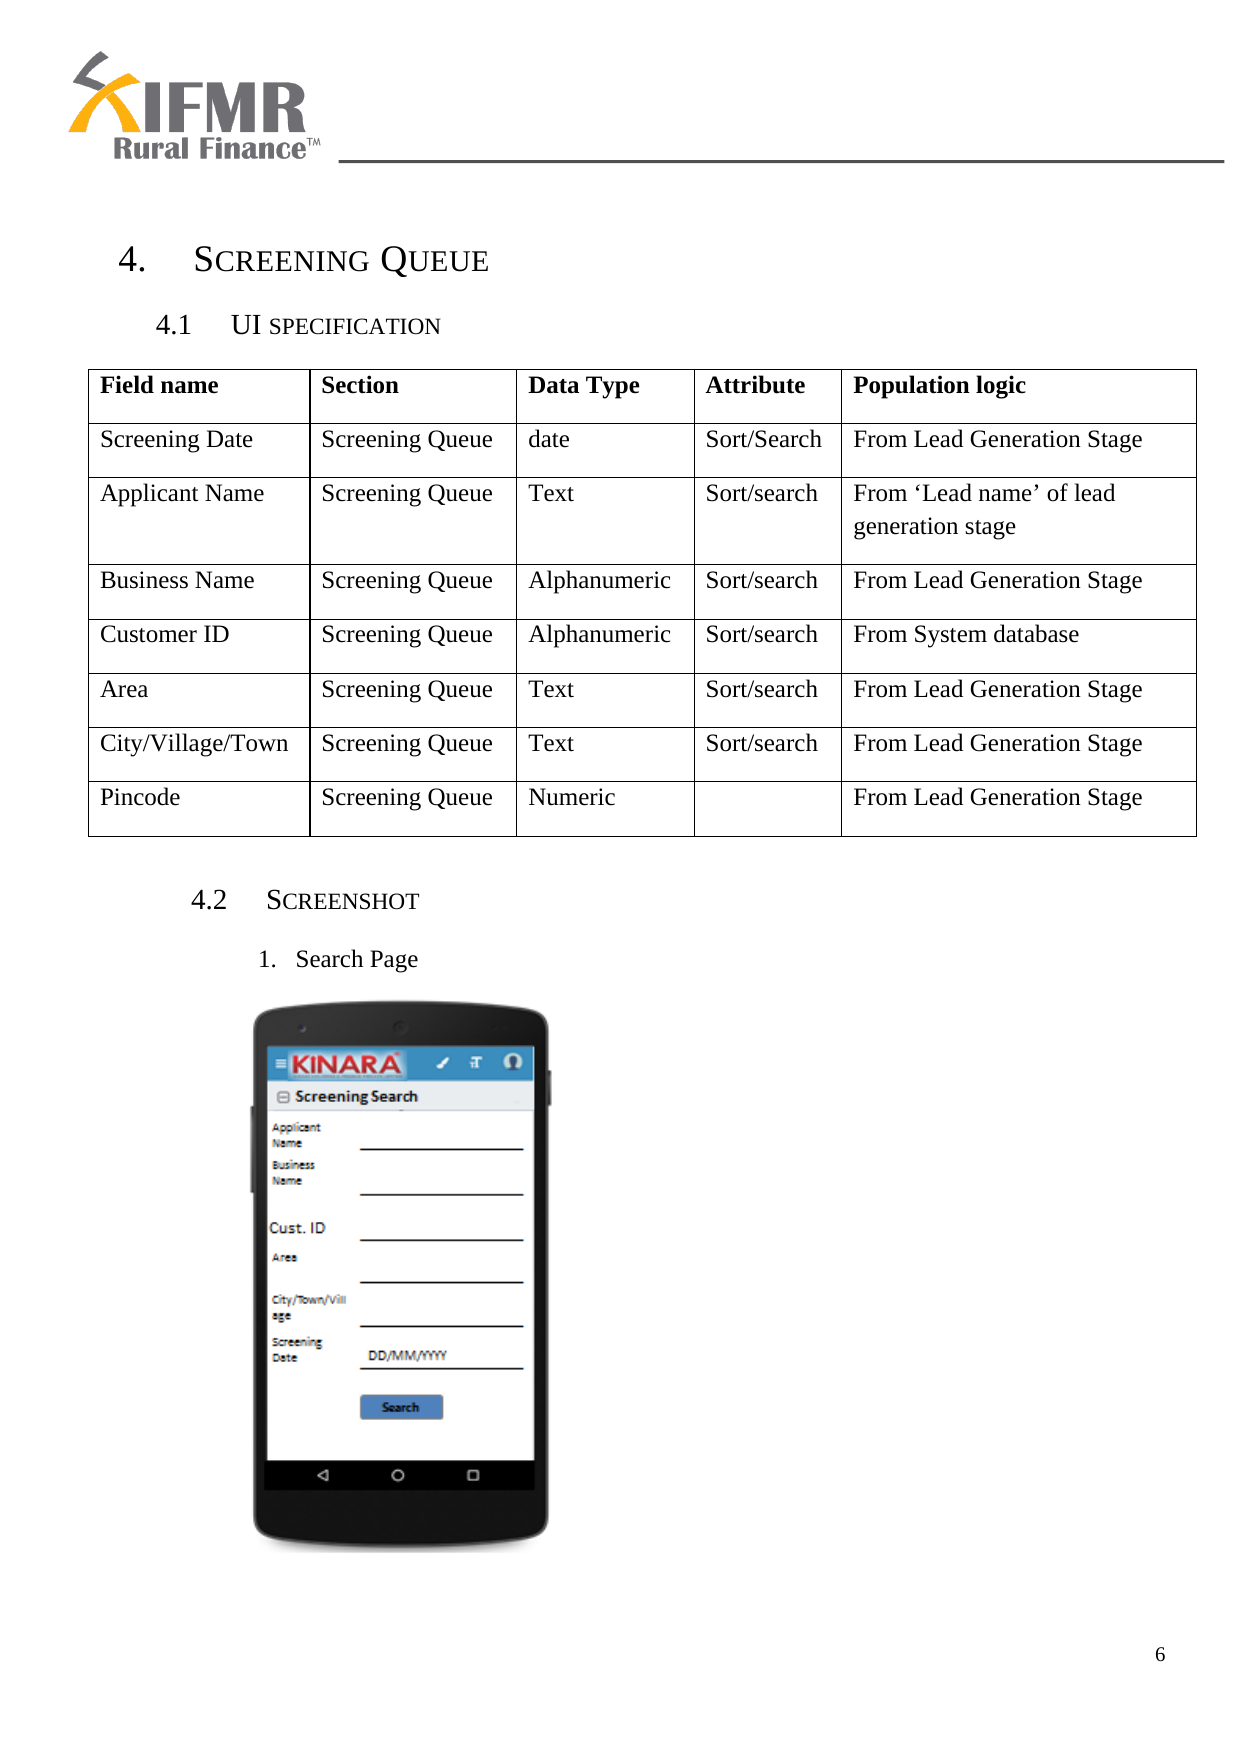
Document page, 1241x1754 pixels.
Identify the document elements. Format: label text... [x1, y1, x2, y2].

table_cell Screening Queue [311, 478, 516, 564]
table_cell From Lead Generation Stage [842, 424, 1196, 477]
table_cell Sort/search [695, 674, 841, 727]
table_cell From Lead Generation Stage [842, 565, 1196, 618]
table_cell Alphanumeric [517, 565, 694, 618]
table_cell City/Village/Town [89, 728, 309, 781]
table_cell From ‘Lead name’ of lead generation stage [842, 478, 1196, 564]
table_cell Text [517, 674, 694, 727]
table_cell Sort/search [695, 620, 841, 673]
table_header Population logic [842, 370, 1196, 423]
table_cell Text [517, 478, 694, 564]
table_cell Screening Queue [311, 782, 516, 836]
table_cell Sort/Search [695, 424, 841, 477]
table_cell Area [89, 674, 309, 727]
table_cell From Lead Generation Stage [842, 782, 1196, 836]
table_cell From System database [842, 620, 1196, 673]
table_cell Sort/search [695, 478, 841, 564]
table_cell Applicant Name [89, 478, 309, 564]
picture [230, 997, 588, 1564]
table_header Data Type [517, 370, 694, 423]
table_cell Business Name [89, 565, 309, 618]
table_cell Text [517, 728, 694, 781]
picture [61, 45, 327, 166]
table_cell Sort/search [695, 565, 841, 618]
table_cell date [517, 424, 694, 477]
table_cell From Lead Generation Stage [842, 728, 1196, 781]
table_cell Pincode [89, 782, 309, 836]
table_cell From Lead Generation Stage [842, 674, 1196, 727]
table_cell Screening Queue [311, 674, 516, 727]
table_cell Screening Queue [311, 424, 516, 477]
table_cell [695, 782, 841, 836]
table_cell Screening Queue [311, 620, 516, 673]
table_header Attribute [695, 370, 841, 423]
subtitle Screening Queue [118, 237, 1165, 280]
table_header Field name [89, 370, 309, 423]
table_cell Alphanumeric [517, 620, 694, 673]
table_cell Screening Date [89, 424, 309, 477]
list Search Page [258, 944, 1165, 972]
table_cell Sort/search [695, 728, 841, 781]
table_cell Screening Queue [311, 565, 516, 618]
table_header Section [311, 370, 516, 423]
table_cell Numeric [517, 782, 694, 836]
table_cell Screening Queue [311, 728, 516, 781]
subtitle UI specification [156, 307, 1165, 341]
subtitle Screenshot [191, 882, 1165, 915]
table_cell Customer ID [89, 620, 309, 673]
